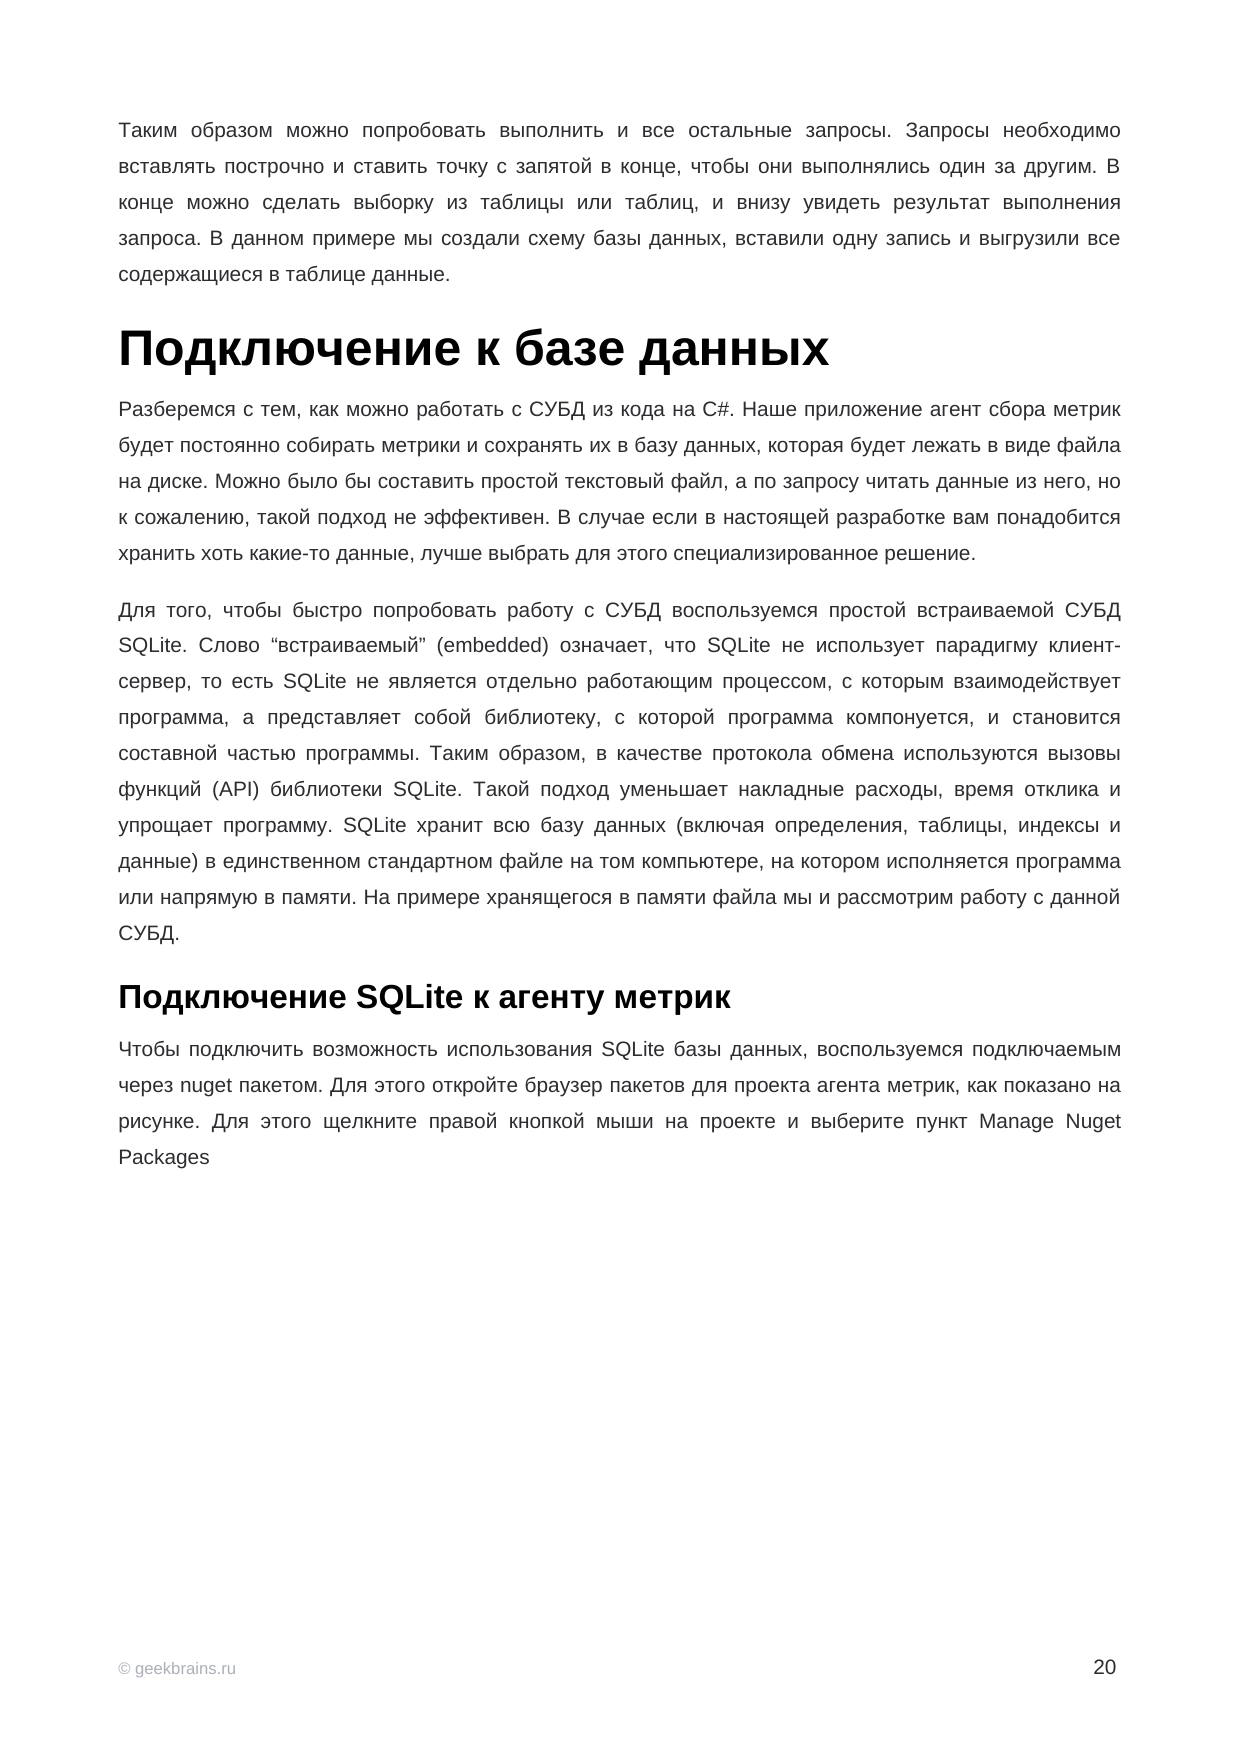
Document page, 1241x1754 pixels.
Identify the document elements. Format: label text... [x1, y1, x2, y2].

text Разберемся с тем, как можно работать с СУБД из кода на C#. Наше приложение агент сбора метрик будет постоянно собирать метрики и сохранять их в базу данных, которая будет лежать в виде файла на диске. Можно было бы составить простой текстовый файл, а по запросу читать данные из него, но к сожалению, такой подход не эффективен. В случае если в настоящей разработке вам понадобится хранить хоть какие-то данные, лучше выбрать для этого специализированное решение. [118, 397, 1122, 564]
subtitle Подключение к базе данных [118, 318, 1122, 376]
subtitle Подключение SQLite к агенту метрик [118, 978, 1122, 1016]
text Таким образом можно попробовать выполнить и все остальные запросы. Запросы необходимо вставлять построчно и ставить точку с запятой в конце, чтобы они выполнялись один за другим. В конце можно сделать выборку из таблицы или таблиц, и внизу увидеть результат выполнения запроса. В данном примере мы создали схему базы данных, вставили одну запись и выгрузили все содержащиеся в таблице данные. [118, 118, 1122, 286]
text Чтобы подключить возможность использования SQLite базы данных, воспользуемся подключаемым через nuget пакетом. Для этого откройте браузер пакетов для проекта агента метрик, как показано на рисунке. Для этого щелкните правой кнопкой мыши на проекте и выберите пункт Manage Nuget Packages [118, 1037, 1122, 1169]
text Для того, чтобы быстро попробовать работу с СУБД воспользуемся простой встраиваемой СУБД SQLite. Слово “встраиваемый” (embedded) означает, что SQLite не использует парадигму клиент-сервер, то есть SQLite не является отдельно работающим процессом, с которым взаимодействует программа, а представляет собой библиотеку, с которой программа компонуется, и становится составной частью программы. Таким образом, в качестве протокола обмена используются вызовы функций (API) библиотеки SQLite. Такой подход уменьшает накладные расходы, время отклика и упрощает программу. SQLite хранит всю базу данных (включая определения, таблицы, индексы и данные) в единственном стандартном файле на том компьютере, на котором исполняется программа или напрямую в памяти. На примере хранящегося в памяти файла мы и рассмотрим работу с данной СУБД. [118, 597, 1122, 945]
